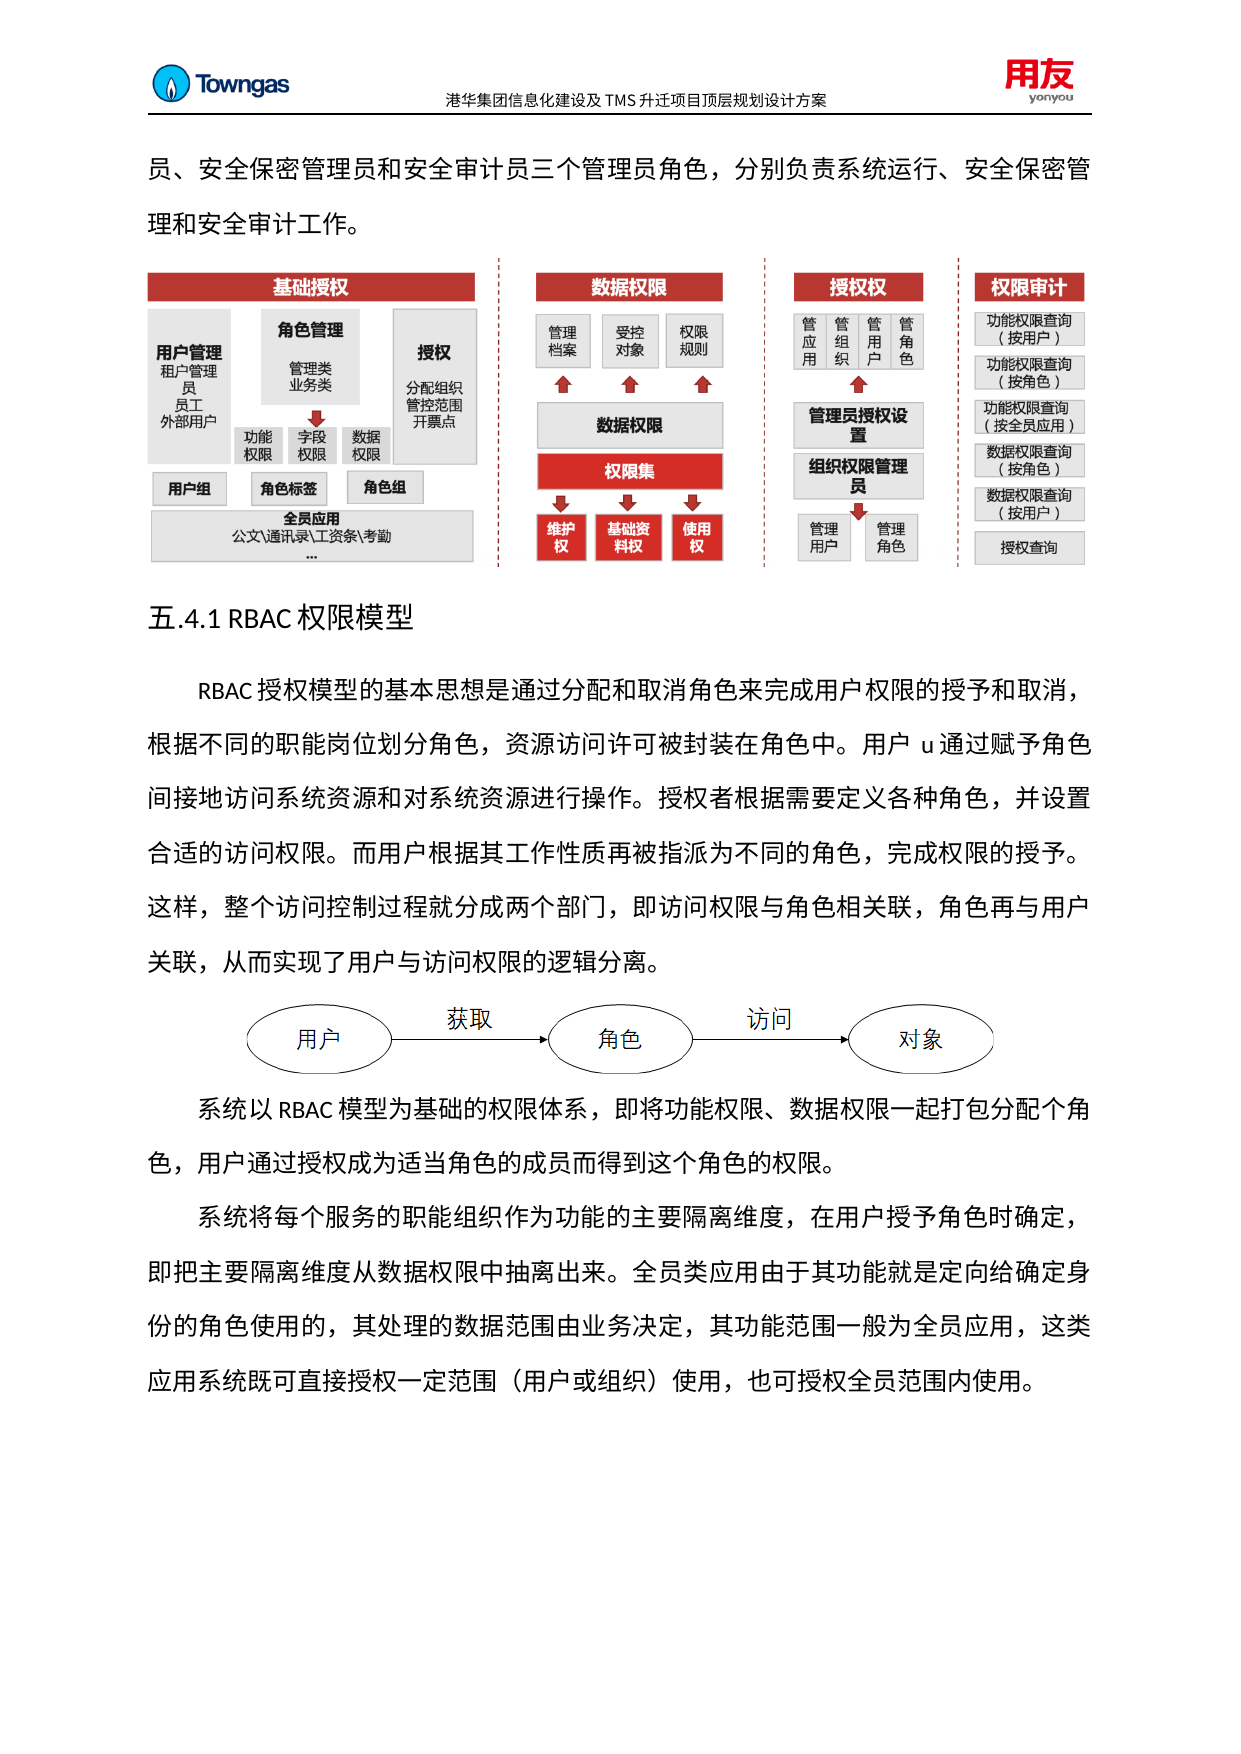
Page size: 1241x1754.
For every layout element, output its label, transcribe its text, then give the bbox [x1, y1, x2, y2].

picture [147, 258, 1093, 567]
text RBAC授权模型的基本思想是通过分配和取消角色来完成用户权限的授予和取消，根据不同的职能岗位划分角色，资源访问许可被封装在角色中。用户u通过赋予角色间接地访问系统资源和对系统资源进行操作。授权者根据需要定义各种角色，并设置合适的访问权限。而用户根据其工作性质再被指派为不同的角色，完成权限的授予。这样，整个访问控制过程就分成两个部门，即访问权限与角色相关联，角色再与用户关联，从而实现了用户与访问权限的逻辑分离。 [148, 670, 1092, 978]
picture [246, 996, 994, 1074]
text 系统以RBAC模型为基础的权限体系，即将功能权限、数据权限一起打包分配个角色，用户通过授权成为适当角色的成员而得到这个角色的权限。 [148, 1089, 1092, 1180]
text 系统将每个服务的职能组织作为功能的主要隔离维度，在用户授予角色时确定，即把主要隔离维度从数据权限中抽离出来。全员类应用由于其功能就是定向给确定身份的角色使用的，其处理的数据范围由业务决定，其功能范围一般为全员应用，这类应用系统既可直接授权一定范围（用户或组织）使用，也可授权全员范围内使用。 [148, 1198, 1092, 1397]
subtitle RBAC权限模型 [148, 594, 1092, 637]
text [148, 150, 1092, 241]
picture [996, 50, 1088, 104]
picture [148, 62, 293, 104]
